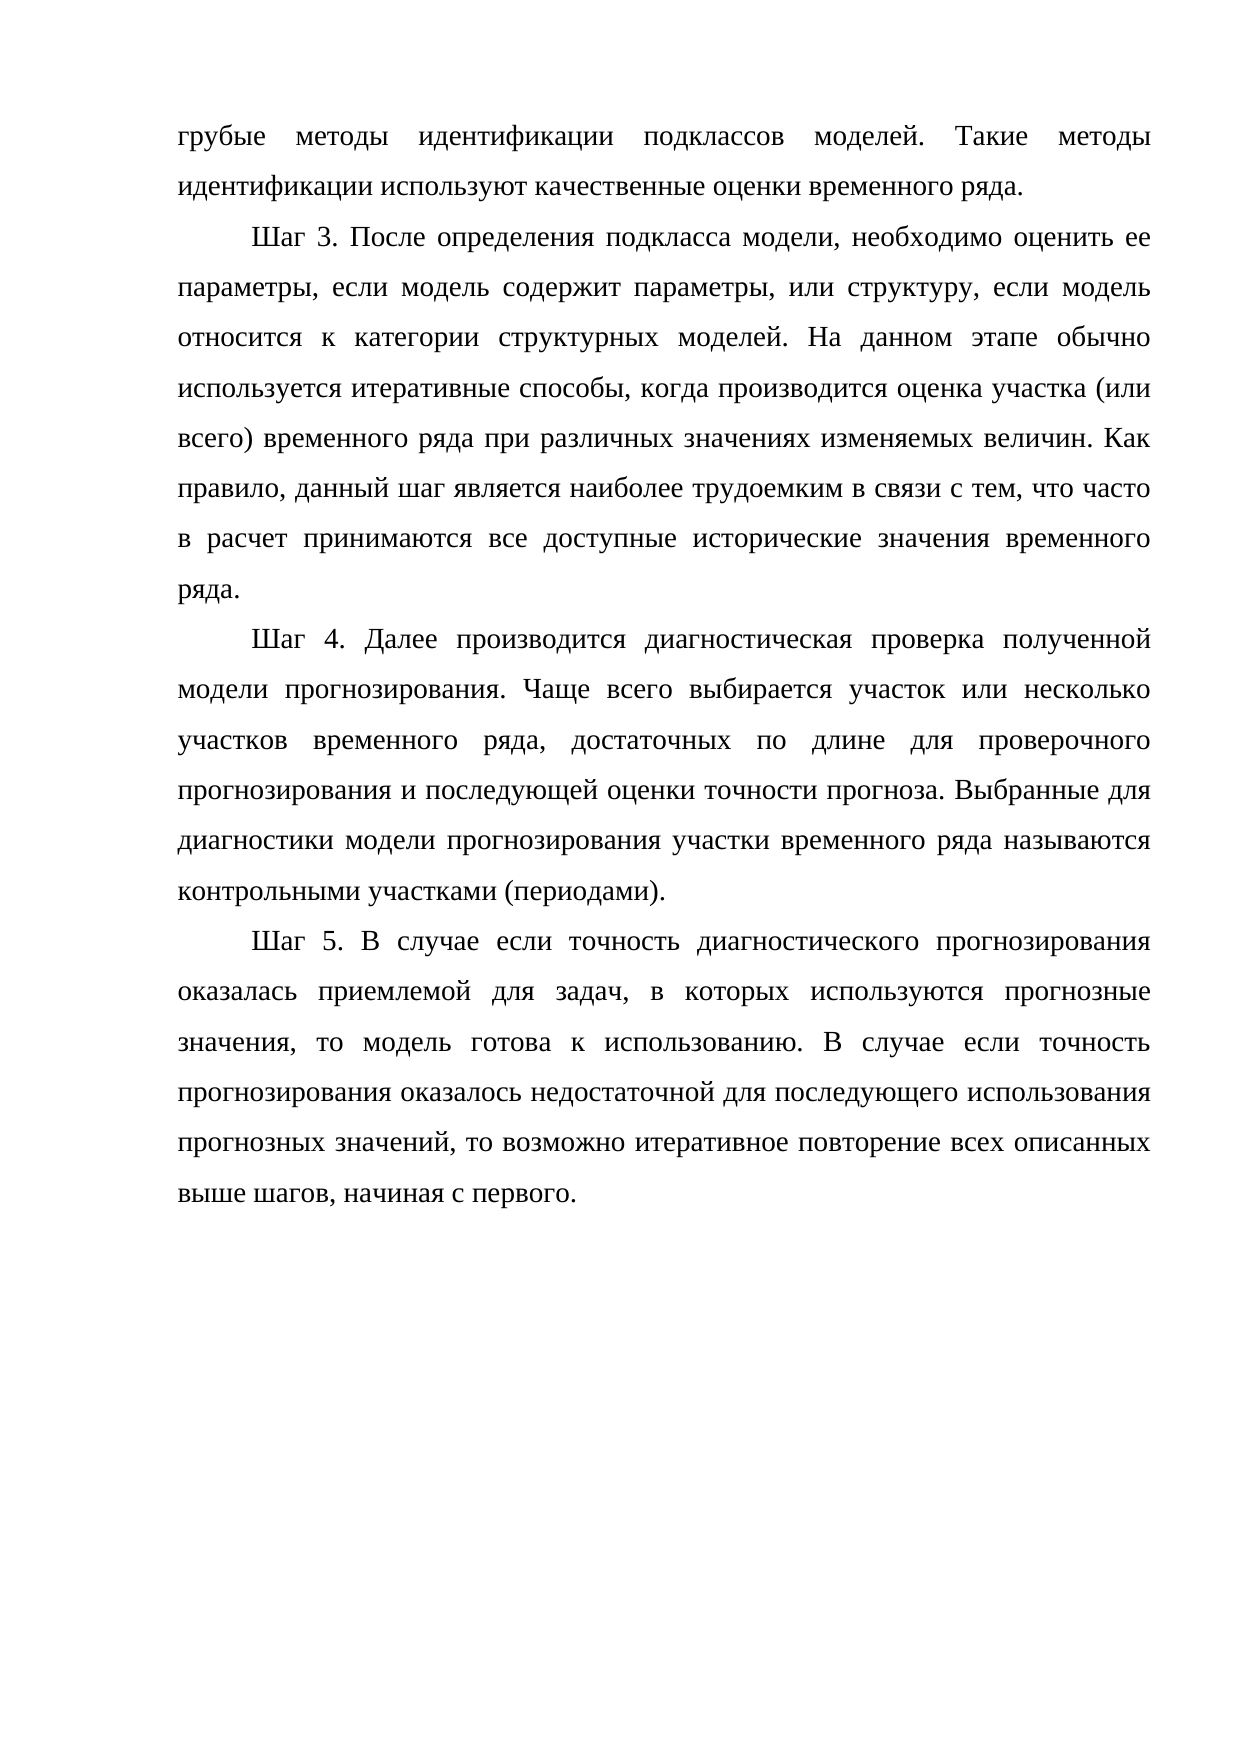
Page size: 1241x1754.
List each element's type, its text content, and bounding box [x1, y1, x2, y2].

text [177, 118, 1152, 202]
text Шаг 3. После определения подкласса модели, необходимо оценить ее параметры, если модель содержит параметры, или структуру, если модель относится к категории структурных моделей. На данном этапе обычно используется итеративные способы, когда производится оценка участка (или всего) временного ряда при различных значениях изменяемых величин. Как правило, данный шаг является наиболее трудоемким в связи с тем, что часто в расчет принимаются все доступные исторические значения временного ряда. [177, 219, 1152, 604]
text Шаг 4. Далее производится диагностическая проверка полученной модели прогнозирования. Чаще всего выбирается участок или несколько участков временного ряда, достаточных по длине для проверочного прогнозирования и последующей оценки точности прогноза. Выбранные для диагностики модели прогнозирования участки временного ряда называются контрольными участками (периодами). [177, 621, 1152, 906]
text Шаг 5. В случае если точность диагностического прогнозирования оказалась приемлемой для задач, в которых используются прогнозные значения, то модель готова к использованию. В случае если точность прогнозирования оказалось недостаточной для последующего использования прогнозных значений, то возможно итеративное повторение всех описанных выше шагов, начиная с первого. [177, 923, 1152, 1208]
